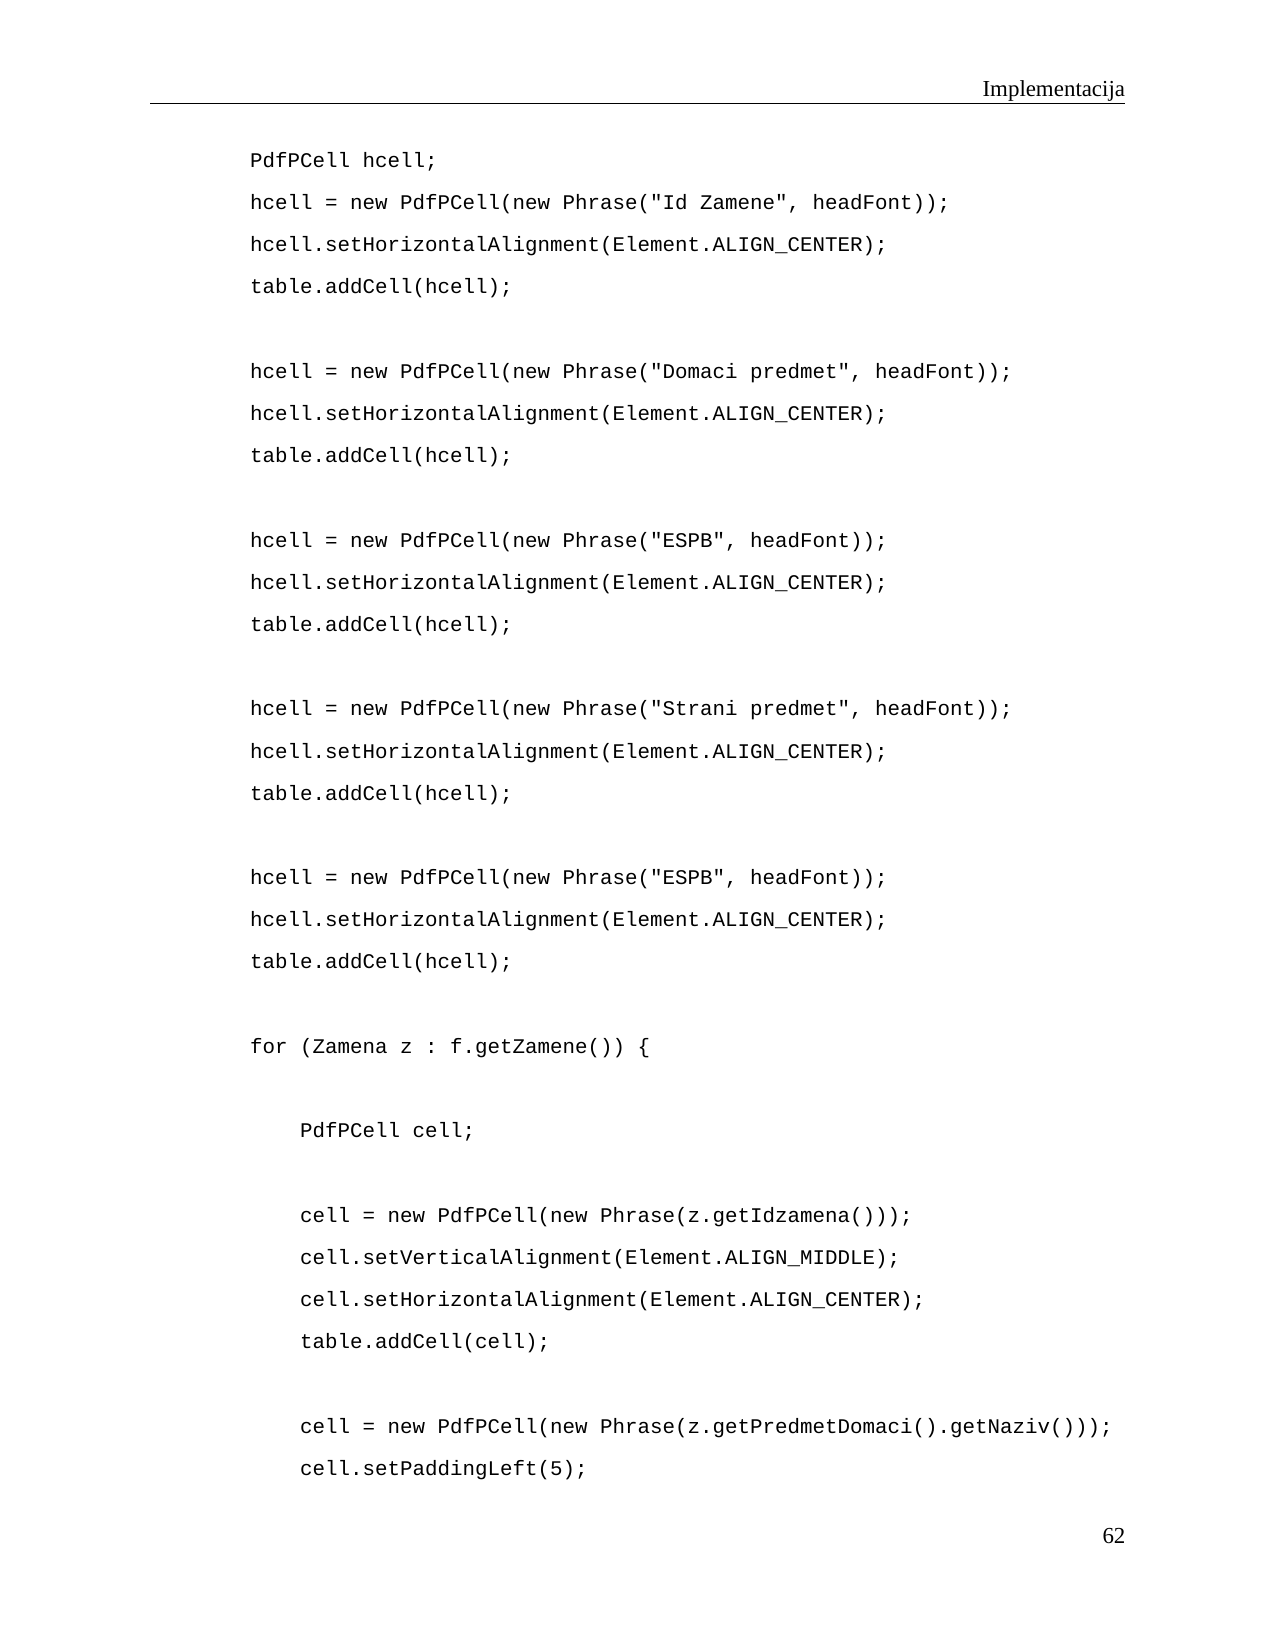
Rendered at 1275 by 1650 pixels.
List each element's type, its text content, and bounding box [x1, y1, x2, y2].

text PdfPCell cell; [150, 1120, 1125, 1144]
text hcell.setHorizontalAlignment(Element.ALIGN_CENTER); [150, 234, 1125, 258]
text cell.setHorizontalAlignment(Element.ALIGN_CENTER); [150, 1289, 1125, 1313]
text hcell = new PdfPCell(new Phrase("ESPB", headFont)); [150, 530, 1125, 553]
text table.addCell(cell); [150, 1331, 1125, 1355]
text table.addCell(hcell); [150, 445, 1125, 469]
text cell.setVerticalAlignment(Element.ALIGN_MIDDLE); [150, 1247, 1125, 1271]
text PdfPCell hcell; [150, 150, 1125, 174]
text cell = new PdfPCell(new Phrase(z.getIdzamena())); [150, 1205, 1125, 1228]
text hcell.setHorizontalAlignment(Element.ALIGN_CENTER); [150, 741, 1125, 764]
text table.addCell(hcell); [150, 277, 1125, 300]
text table.addCell(hcell); [150, 783, 1125, 806]
text hcell = new PdfPCell(new Phrase("ESPB", headFont)); [150, 867, 1125, 891]
text hcell.setHorizontalAlignment(Element.ALIGN_CENTER); [150, 403, 1125, 427]
text hcell = new PdfPCell(new Phrase("Strani predmet", headFont)); [150, 698, 1125, 722]
text hcell = new PdfPCell(new Phrase("Id Zamene", headFont)); [150, 192, 1125, 216]
text table.addCell(hcell); [150, 614, 1125, 638]
text hcell = new PdfPCell(new Phrase("Domaci predmet", headFont)); [150, 361, 1125, 384]
text cell = new PdfPCell(new Phrase(z.getPredmetDomaci().getNaziv())); [150, 1416, 1125, 1439]
text cell.setPaddingLeft(5); [150, 1458, 1125, 1481]
text hcell.setHorizontalAlignment(Element.ALIGN_CENTER); [150, 572, 1125, 596]
text for (Zamena z : f.getZamene()) { [150, 1036, 1125, 1059]
text hcell.setHorizontalAlignment(Element.ALIGN_CENTER); [150, 909, 1125, 933]
text table.addCell(hcell); [150, 952, 1125, 975]
